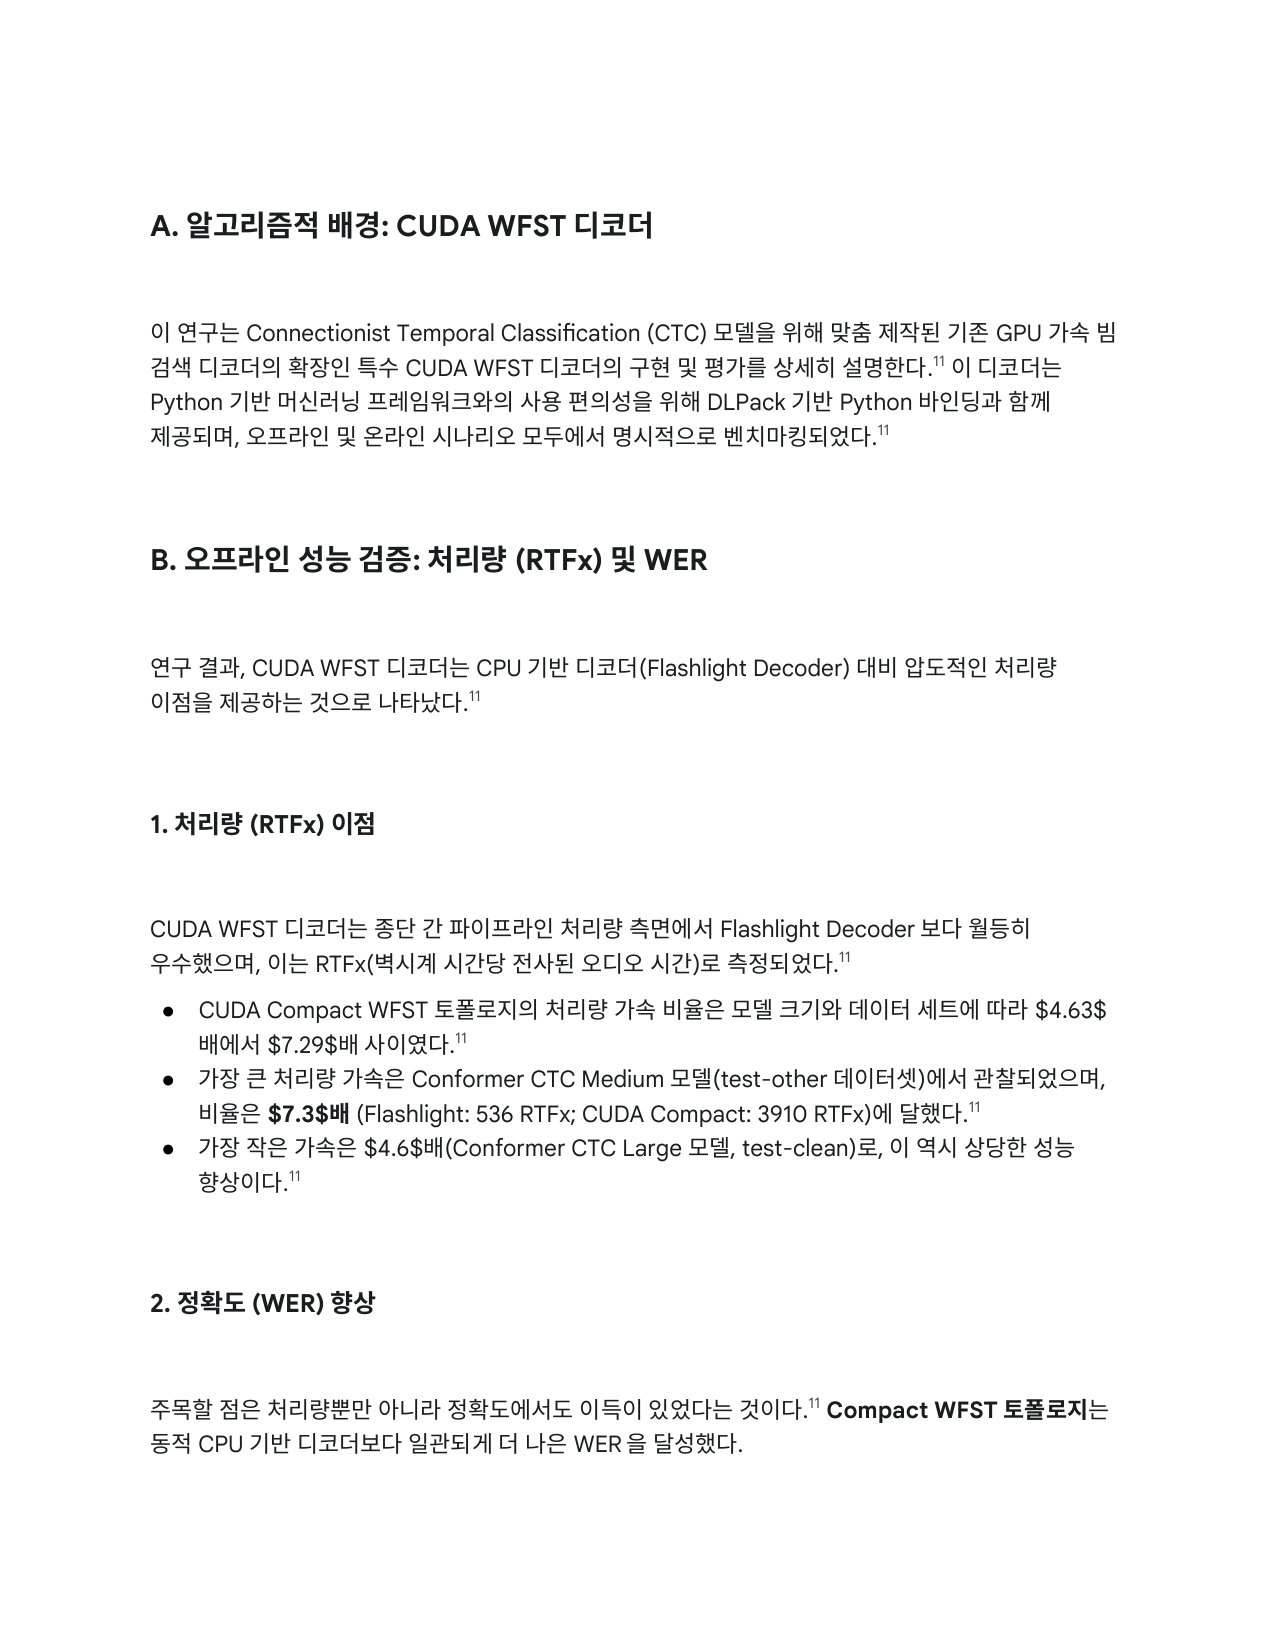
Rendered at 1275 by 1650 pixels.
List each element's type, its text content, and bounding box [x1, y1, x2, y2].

list 가장 작은 가속은 $4.6$배(Conformer CTC Large 모델, test-clean)로, 이 역시 상당한 성능 향상이다.11 [161, 1134, 1125, 1198]
list CUDA Compact WFST 토폴로지의 처리량 가속 비율은 모델 크기와 데이터 세트에 따라 $4.63$배에서 $7.29$배 사이였다.11 [161, 996, 1125, 1061]
text 연구 결과, CUDA WFST 디코더는 CPU 기반 디코더(Flashlight Decoder) 대비 압도적인 처리량 이점을 제공하는 것으로 나타났다.11 [150, 654, 1125, 719]
subtitle 1. 처리량 (RTFx) 이점 [150, 809, 1125, 840]
subtitle B. 오프라인 성능 검증: 처리량 (RTFx) 및 WER [150, 543, 1125, 579]
subtitle 2. 정확도 (WER) 향상 [150, 1289, 1125, 1320]
list 가장 큰 처리량 가속은 Conformer CTC Medium 모델(test-other 데이터셋)에서 관찰되었으며, 비율은 $7.3$배 (Flashlight: 536 RTFx; CUDA Compact: 3910 RTFx)에 달했다.11 [161, 1065, 1125, 1130]
text 주목할 점은 처리량뿐만 아니라 정확도에서도 이득이 있었다는 것이다.11 Compact WFST 토폴로지는 동적 CPU 기반 디코더보다 일관되게 더 나은 WER을 달성했다. [150, 1394, 1125, 1459]
text 이 연구는 Connectionist Temporal Classification (CTC) 모델을 위해 맞춤 제작된 기존 GPU 가속 빔 검색 디코더의 확장인 특수 CUDA WFST 디코더의 구현 및 평가를 상세히 설명한다.11 이 디코더는 Python 기반 머신러닝 프레임워크와의 사용 편의성을 위해 DLPack 기반 Python 바인딩과 함께 제공되며, 오프라인 및 온라인 시나리오 모두에서 명시적으로 벤치마킹되었다.11 [150, 319, 1125, 452]
text CUDA WFST 디코더는 종단 간 파이프라인 처리량 측면에서 Flashlight Decoder보다 월등히 우수했으며, 이는 RTFx(벽시계 시간당 전사된 오디오 시간)로 측정되었다.11 [150, 915, 1125, 979]
subtitle A. 알고리즘적 배경: CUDA WFST 디코더 [150, 208, 1125, 244]
